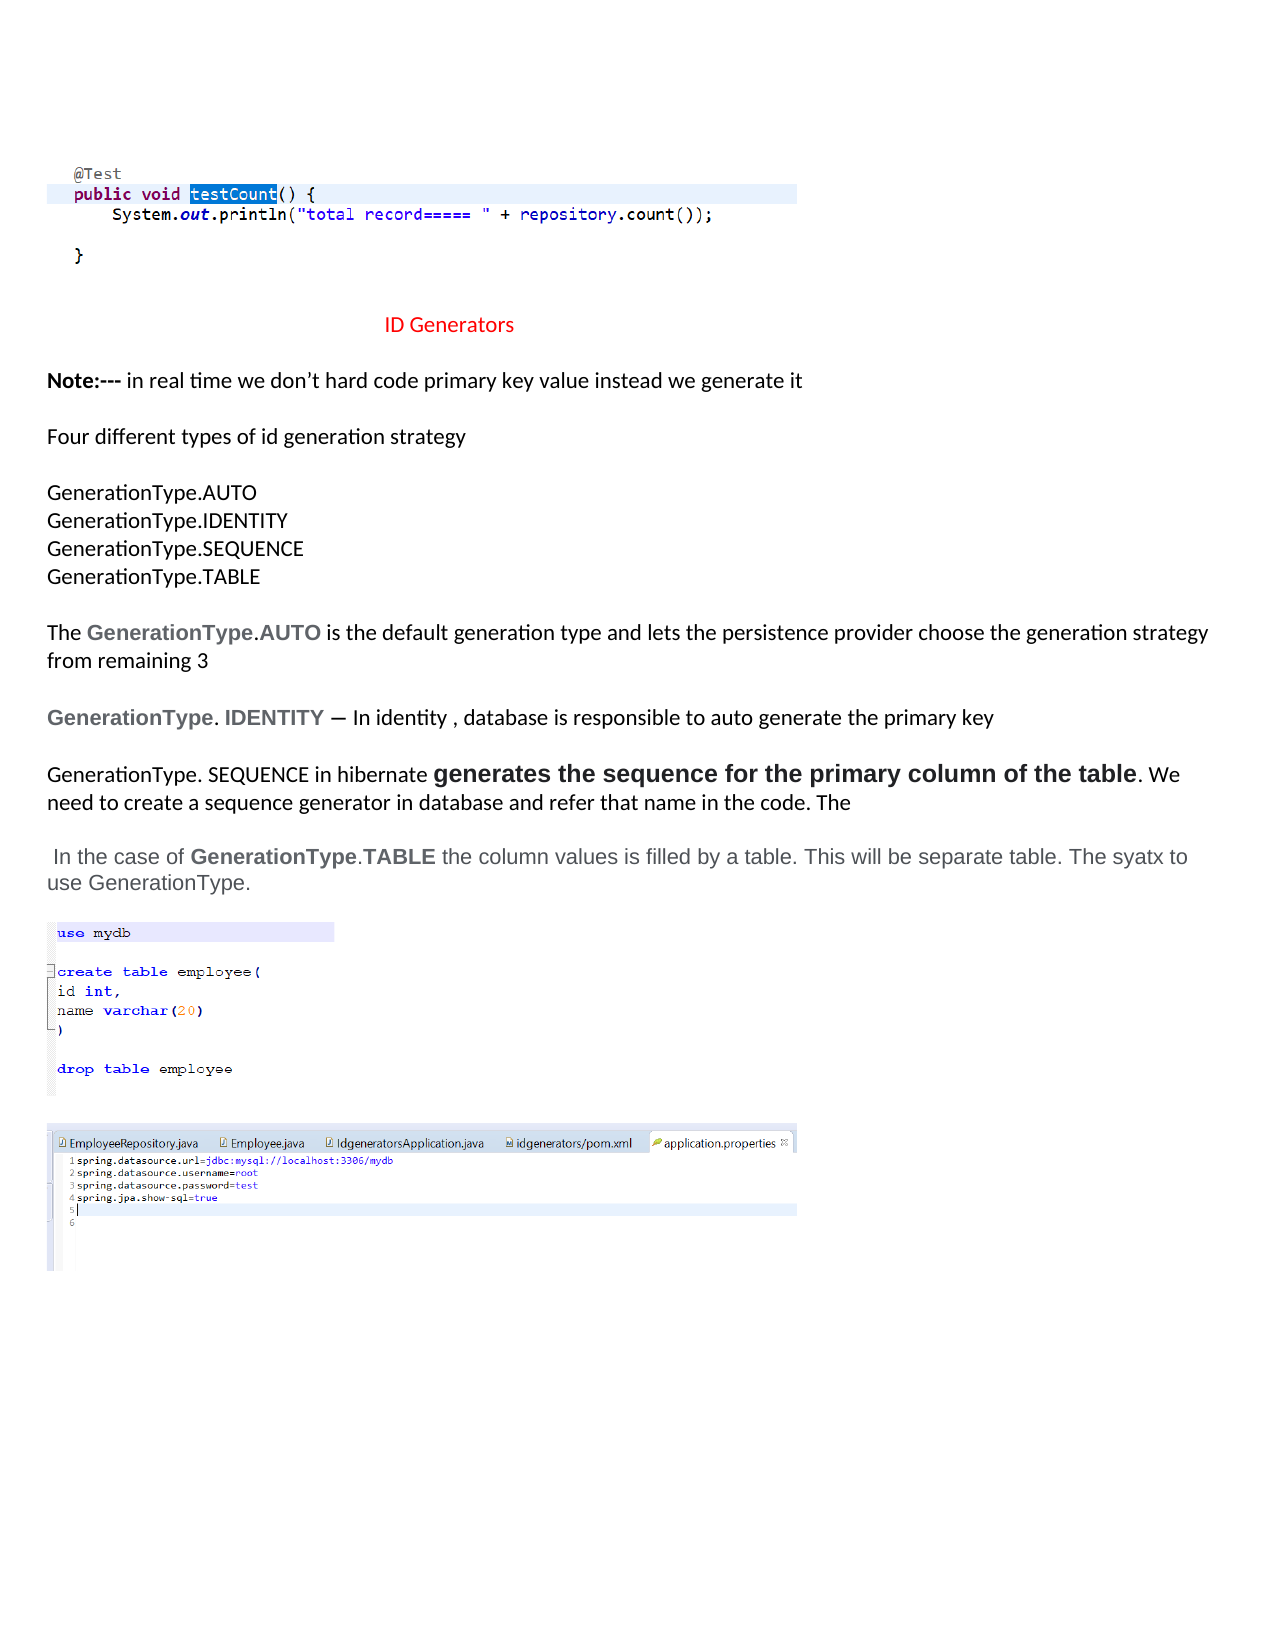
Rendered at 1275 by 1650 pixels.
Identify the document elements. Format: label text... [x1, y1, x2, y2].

text GenerationType.IDENTITY [47, 506, 1219, 534]
text Four different types of id generation strategy [47, 422, 1219, 450]
text Note:--- in real time we don’t hard code primary key value instead we generate it [47, 366, 1219, 394]
picture [46, 1123, 797, 1271]
text GenerationType.SEQUENCE [47, 534, 1219, 562]
text The GenerationType.AUTO is the default generation type and lets the persistence provider choose the generation strategy from remaining 3 [47, 618, 1219, 674]
text GenerationType.AUTO [47, 478, 1219, 506]
text GenerationType.TABLE [47, 562, 1219, 591]
picture [46, 922, 335, 1096]
text In the case of GenerationType.TABLE the column values is filled by a table. This will be separate table. The syatx to use GenerationType. [47, 844, 1219, 895]
text GenerationType. SEQUENCE in hibernate generates the sequence for the primary column of the table. We need to create a sequence generator in database and refer that name in the code. The [47, 759, 1219, 816]
text ID Generators [384, 310, 1219, 338]
picture [46, 150, 797, 283]
text GenerationType. IDENTITY − In identity , database is responsible to auto generate the primary key [47, 703, 1219, 731]
